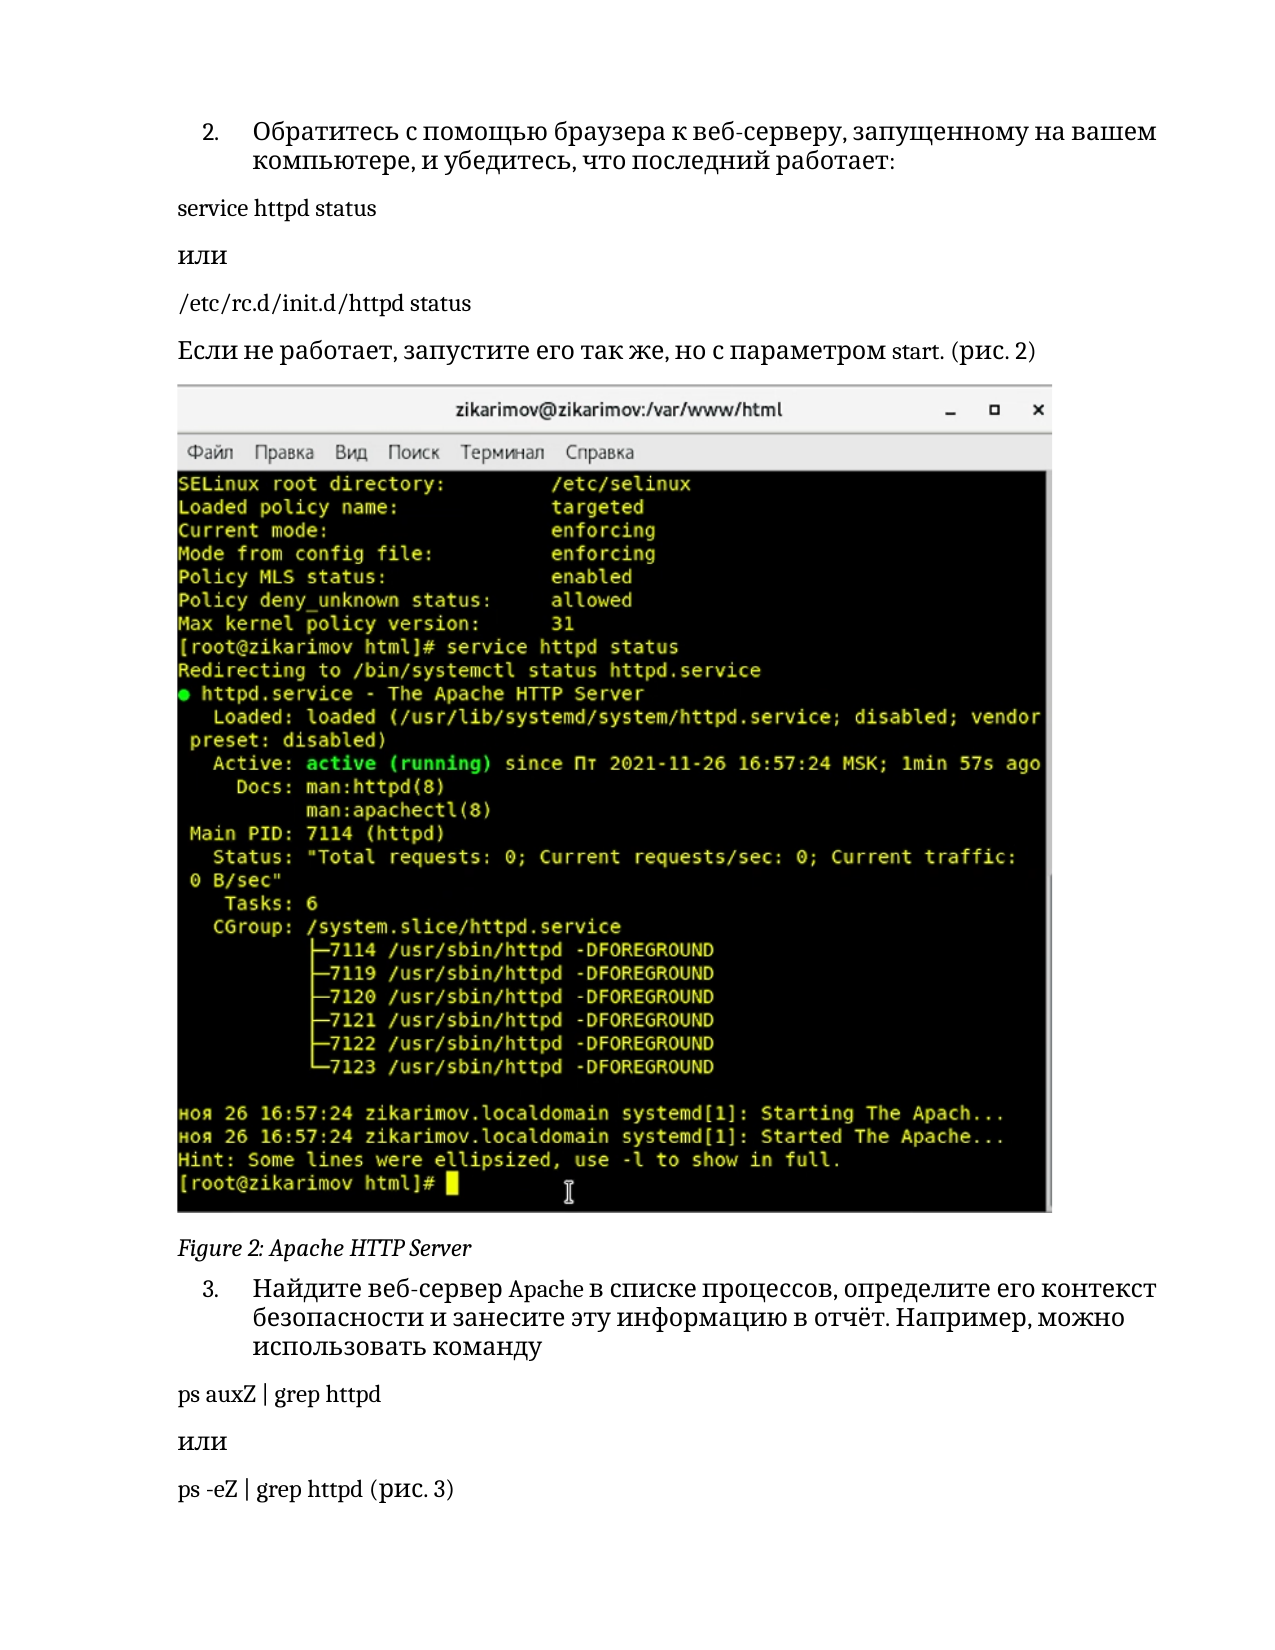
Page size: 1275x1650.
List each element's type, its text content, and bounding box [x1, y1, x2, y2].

text или [177, 1427, 1186, 1456]
list Обратитесь с помощью браузера к веб-серверу, запущенному на вашем компьютере, и убедитесь, что последний работает: [202, 118, 1186, 176]
text /etc/rc.d/init.d/httpd status [177, 289, 1186, 318]
text Figure 2: Apache HTTP Server [177, 1234, 1186, 1262]
list Найдите веб-сервер Apache в списке процессов, определите его контекст безопасности и занесите эту информацию в отчёт. Например, можно использовать команду [202, 1275, 1186, 1361]
text service httpd status [177, 194, 1186, 223]
text ps -eZ | grep httpd (рис. 3) [177, 1475, 1186, 1504]
text или [177, 242, 1186, 271]
text ps auxZ | grep httpd [177, 1380, 1186, 1409]
picture [177, 384, 1053, 1213]
text Если не работает, запустите его так же, но с параметром start. (рис. 2) [177, 337, 1186, 366]
